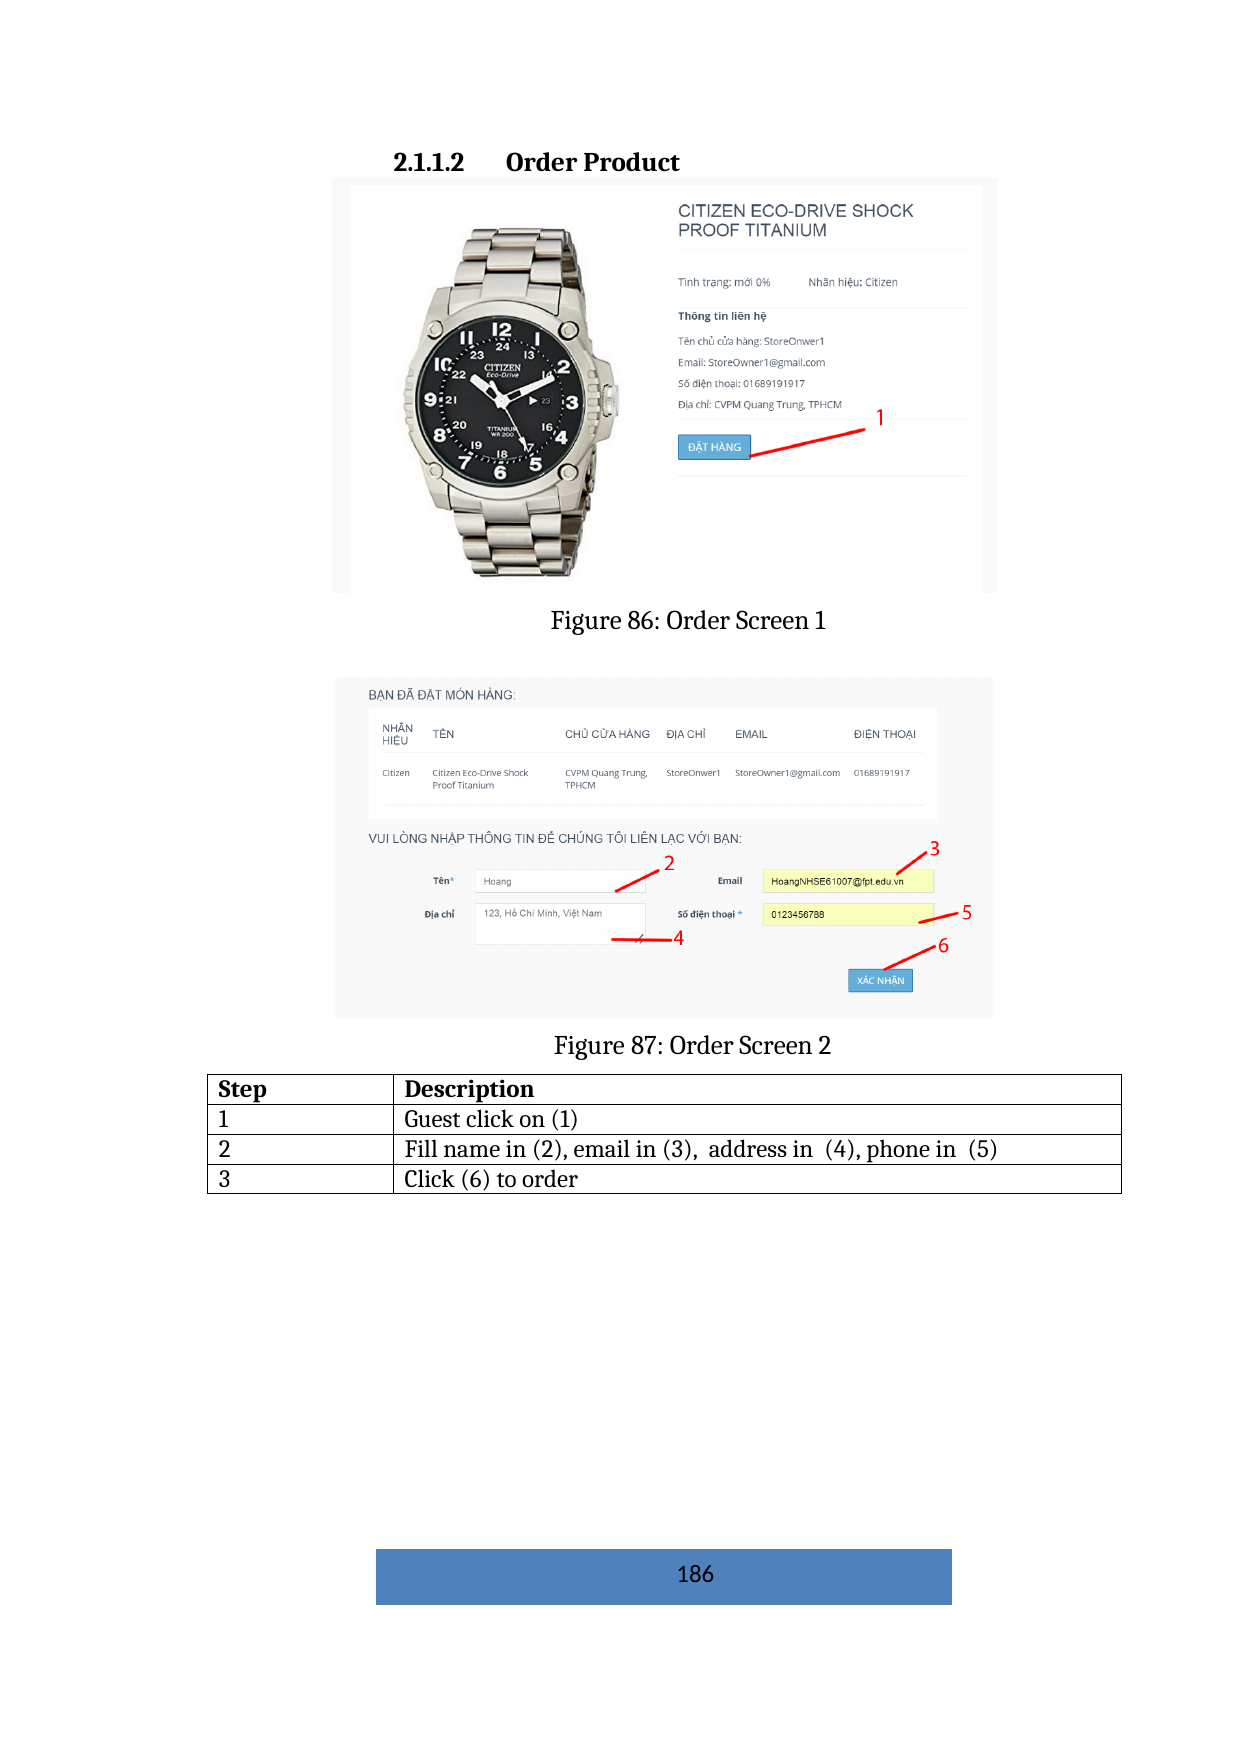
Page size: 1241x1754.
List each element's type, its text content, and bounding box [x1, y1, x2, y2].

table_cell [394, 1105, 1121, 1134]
subtitle Order Product [393, 147, 1122, 178]
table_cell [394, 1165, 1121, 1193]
picture [335, 677, 994, 1018]
picture [331, 178, 998, 593]
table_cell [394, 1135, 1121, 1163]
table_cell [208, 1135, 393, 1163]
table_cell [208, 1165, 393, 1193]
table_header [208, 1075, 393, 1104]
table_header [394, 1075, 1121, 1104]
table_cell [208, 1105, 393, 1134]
